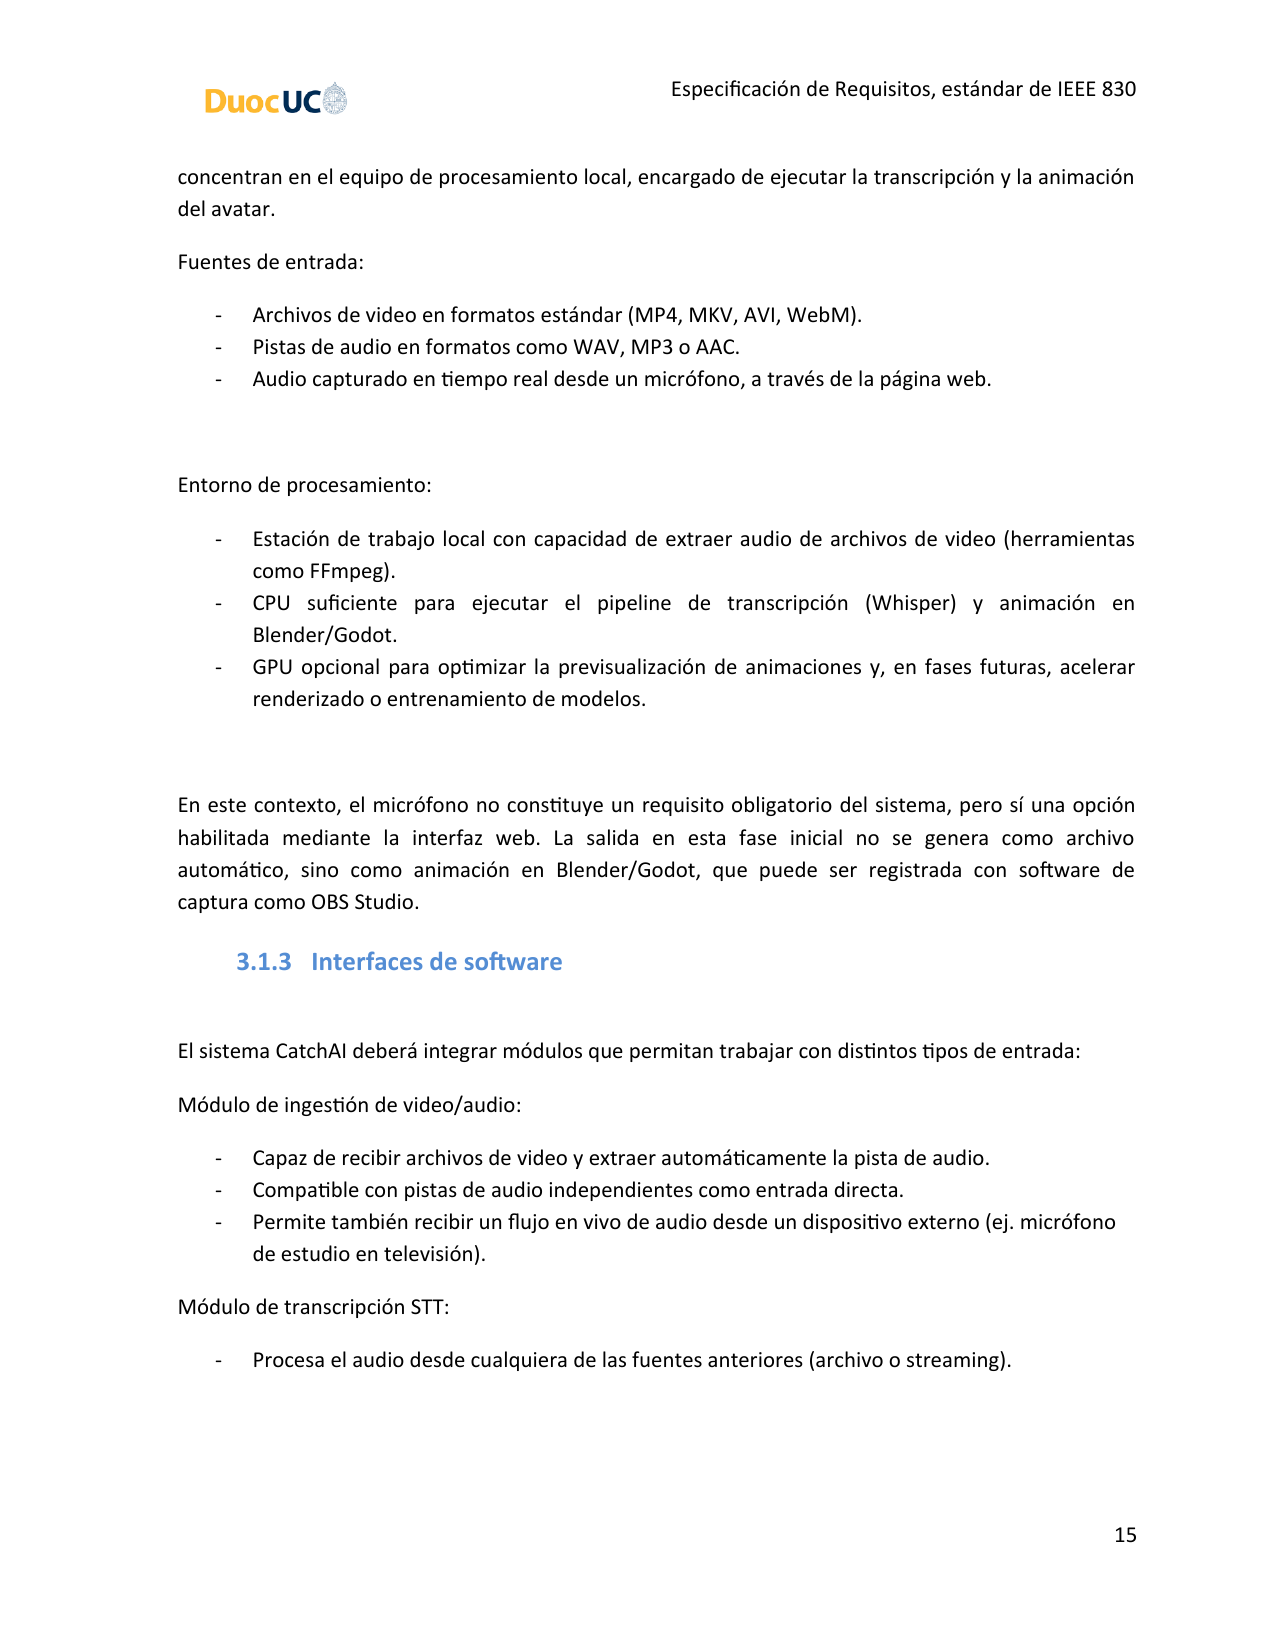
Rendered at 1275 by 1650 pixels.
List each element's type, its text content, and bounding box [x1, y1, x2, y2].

list Compatible con pistas de audio independientes como entrada directa. [215, 1175, 1137, 1203]
text Módulo de transcripción STT: [177, 1292, 1137, 1320]
subtitle 3.1.3 Interfaces de software [236, 944, 1137, 977]
text Entorno de procesamiento: [177, 471, 1137, 499]
list Permite también recibir un flujo en vivo de audio desde un dispositivo externo (ej. micrófono de estudio en televisión). [215, 1207, 1137, 1267]
list Procesa el audio desde cualquiera de las fuentes anteriores (archivo o streaming). [215, 1345, 1137, 1373]
text En este contexto, el micrófono no constituye un requisito obligatorio del sistema, pero sí una opción habilitada mediante la interfaz web. La salida en esta fase inicial no se genera como archivo automático, sino como animación en Blender/Godot, que puede ser registrada con software de captura como OBS Studio. [177, 791, 1137, 915]
list GPU opcional para optimizar la previsualización de animaciones y, en fases futuras, acelerar renderizado o entrenamiento de modelos. [215, 652, 1137, 713]
list Audio capturado en tiempo real desde un micrófono, a través de la página web. [215, 364, 1137, 393]
list Capaz de recibir archivos de video y extraer automáticamente la pista de audio. [215, 1143, 1137, 1171]
picture [198, 78, 352, 117]
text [177, 162, 1137, 222]
list Archivos de video en formatos estándar (MP4, MKV, AVI, WebM). [215, 300, 1137, 328]
text El sistema CatchAI deberá integrar módulos que permitan trabajar con distintos tipos de entrada: [177, 1037, 1137, 1065]
list Estación de trabajo local con capacidad de extraer audio de archivos de video (herramientas como FFmpeg). [215, 524, 1137, 584]
text Módulo de ingestión de video/audio: [177, 1090, 1137, 1118]
text Fuentes de entrada: [177, 247, 1137, 275]
list CPU suficiente para ejecutar el pipeline de transcripción (Whisper) y animación en Blender/Godot. [215, 588, 1137, 648]
list Pistas de audio en formatos como WAV, MP3 o AAC. [215, 332, 1137, 360]
